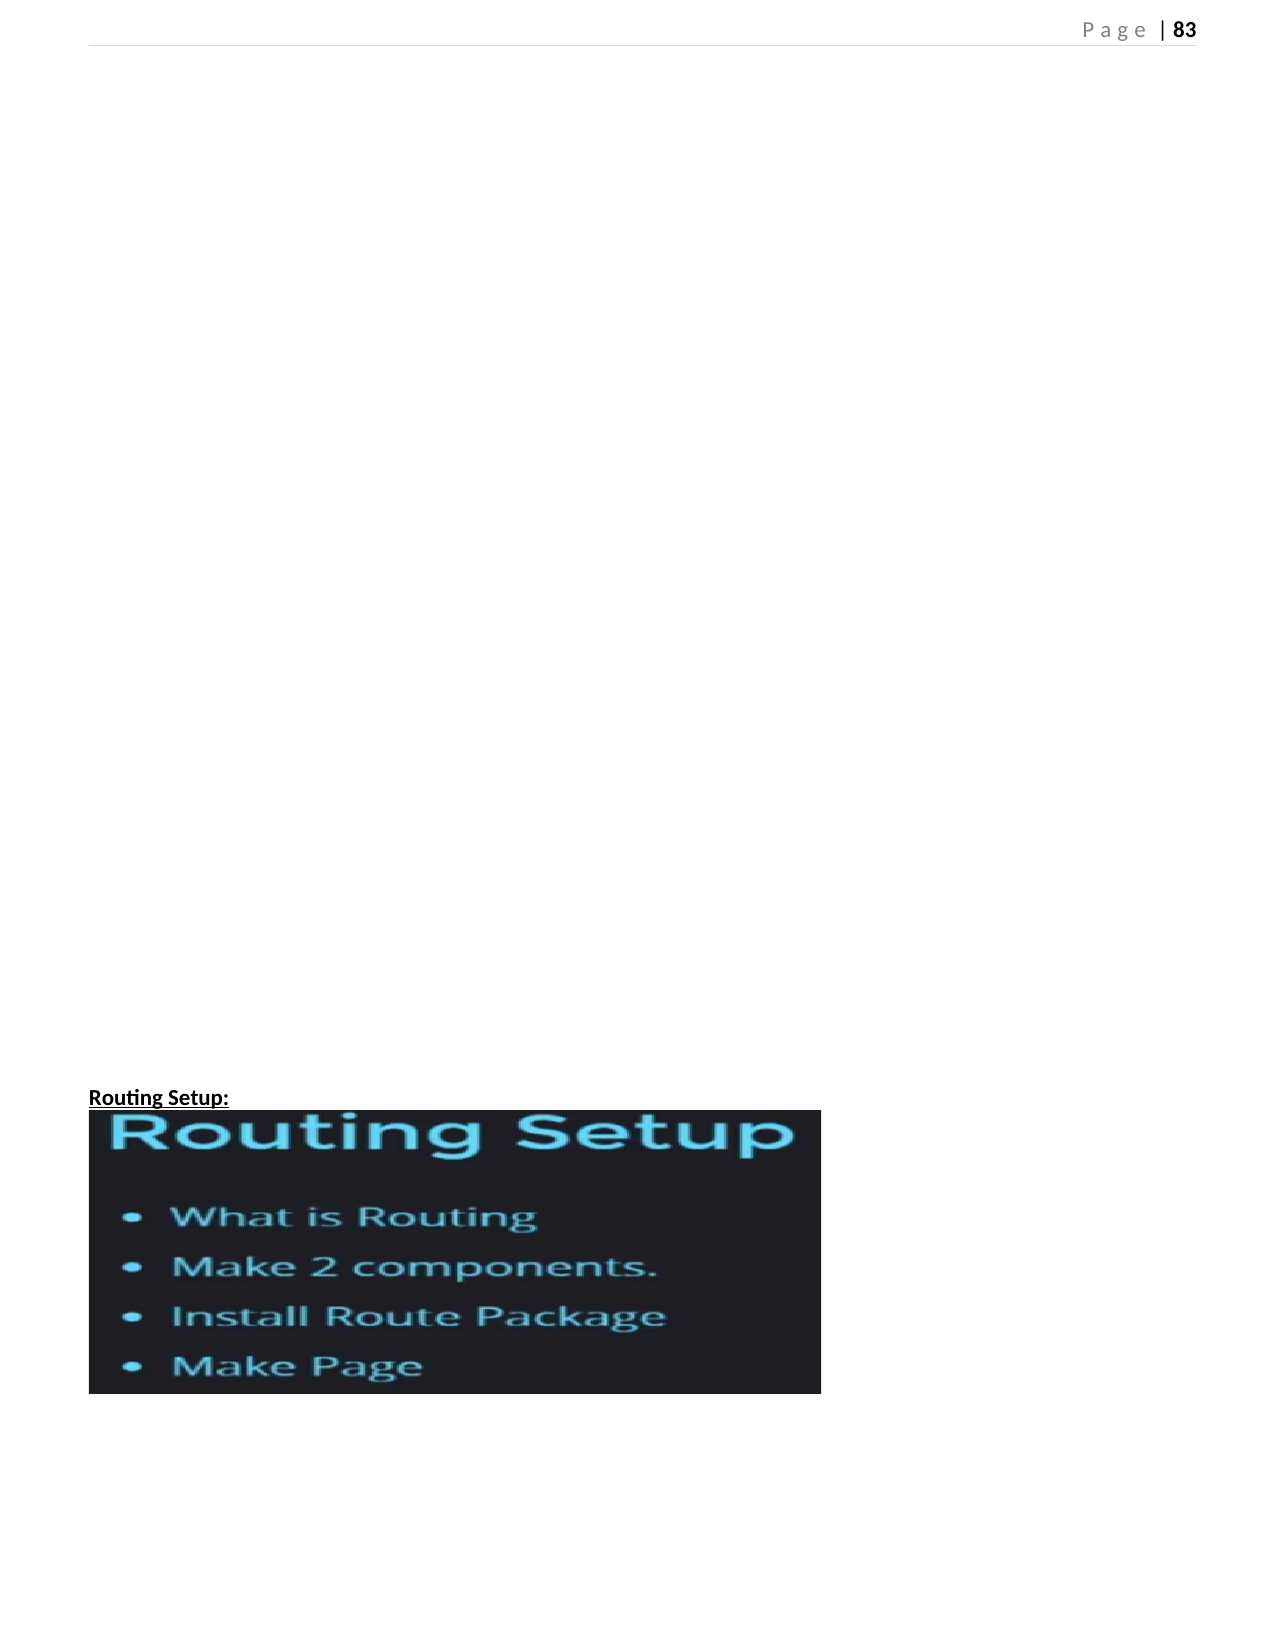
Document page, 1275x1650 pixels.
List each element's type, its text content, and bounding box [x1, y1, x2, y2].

text Routing Setup: [89, 1083, 1196, 1111]
picture [88, 1110, 822, 1394]
